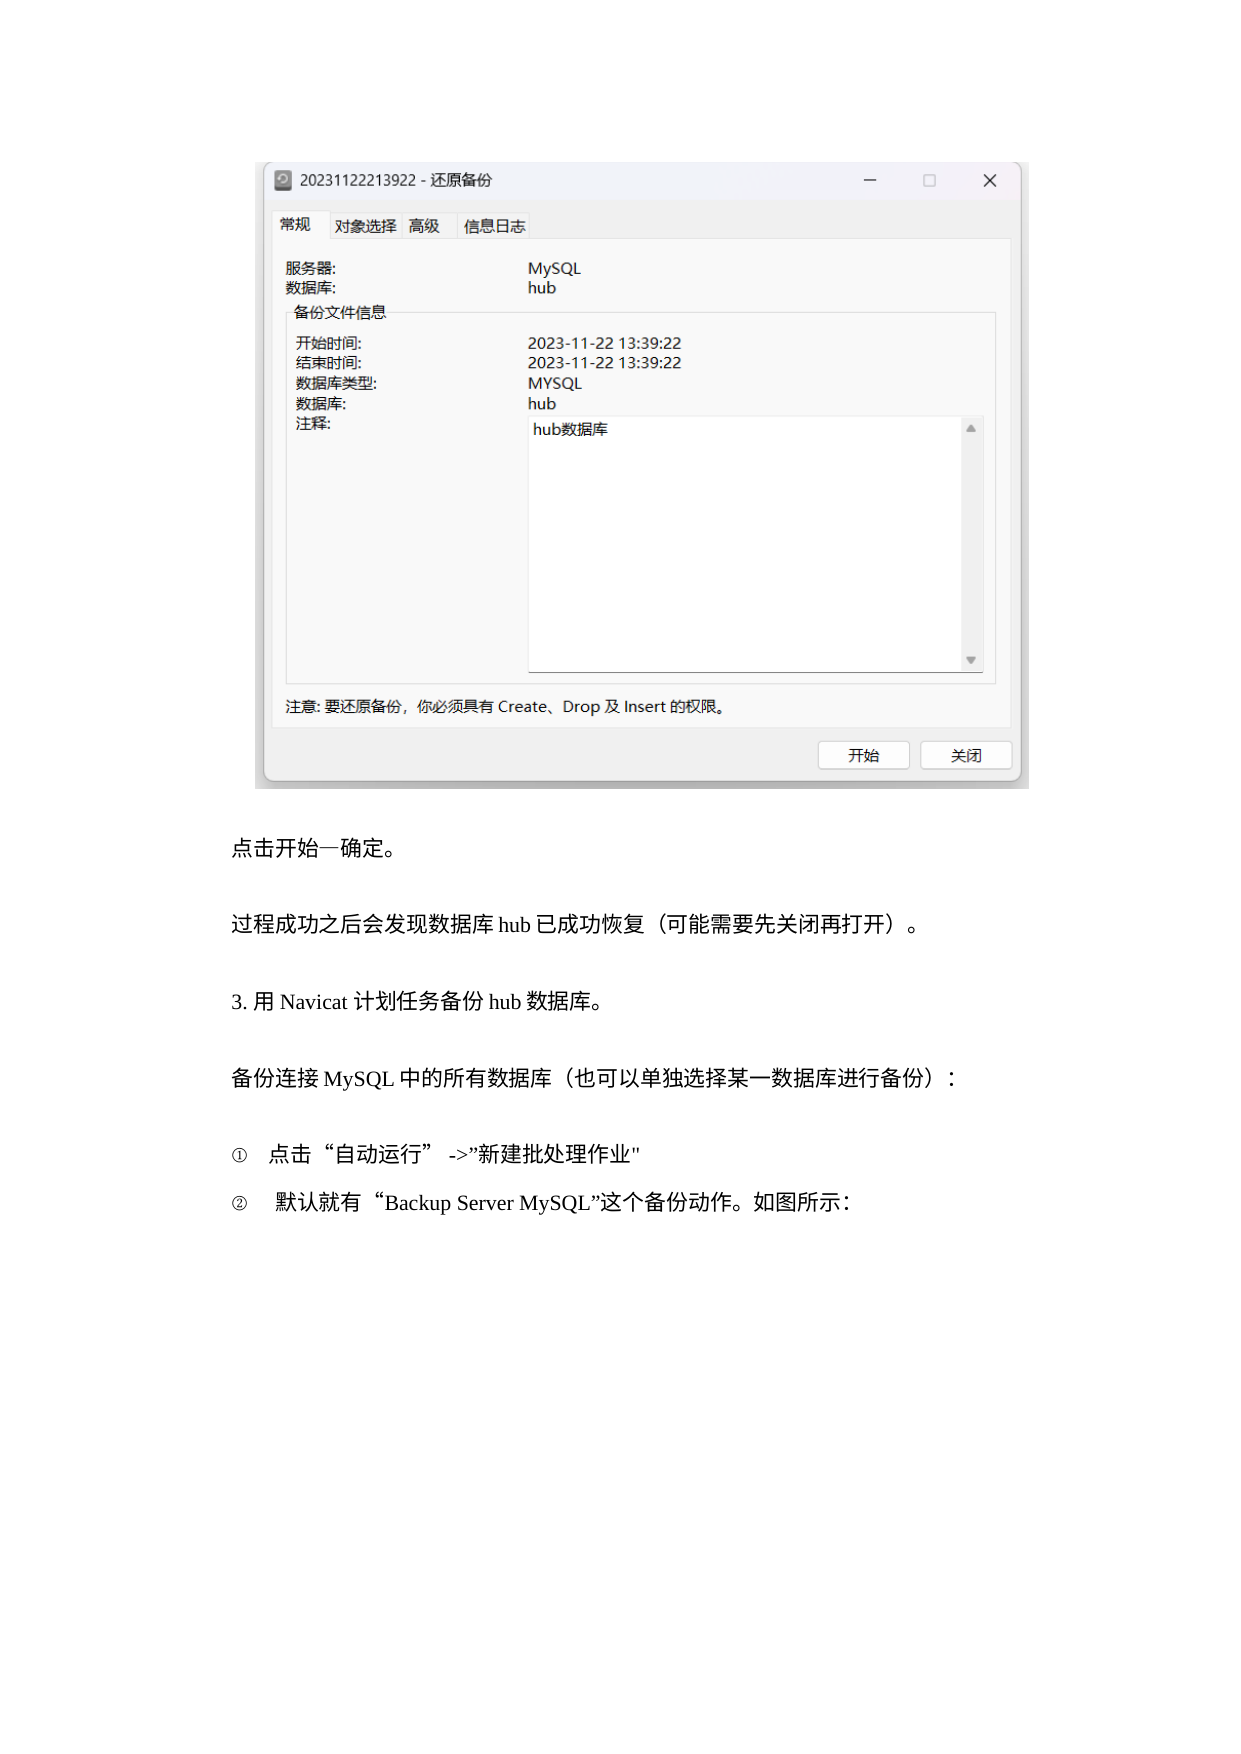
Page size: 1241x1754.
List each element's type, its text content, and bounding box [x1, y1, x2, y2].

text 点击开始—确定。 [187, 831, 1053, 862]
text 备份连接MySQL中的所有数据库（也可以单独选择某一数据库进行备份）： [187, 1061, 1053, 1092]
list 点击“自动运行” ->”新建批处理作业" [231, 1137, 1053, 1169]
picture [255, 162, 1029, 789]
text 3. 用Navicat 计划任务备份hub数据库。 [187, 984, 1053, 1016]
list 默认就有“Backup Server MySQL”这个备份动作。如图所示： [231, 1185, 1053, 1216]
text 过程成功之后会发现数据库hub已成功恢复（可能需要先关闭再打开）。 [187, 907, 1053, 939]
